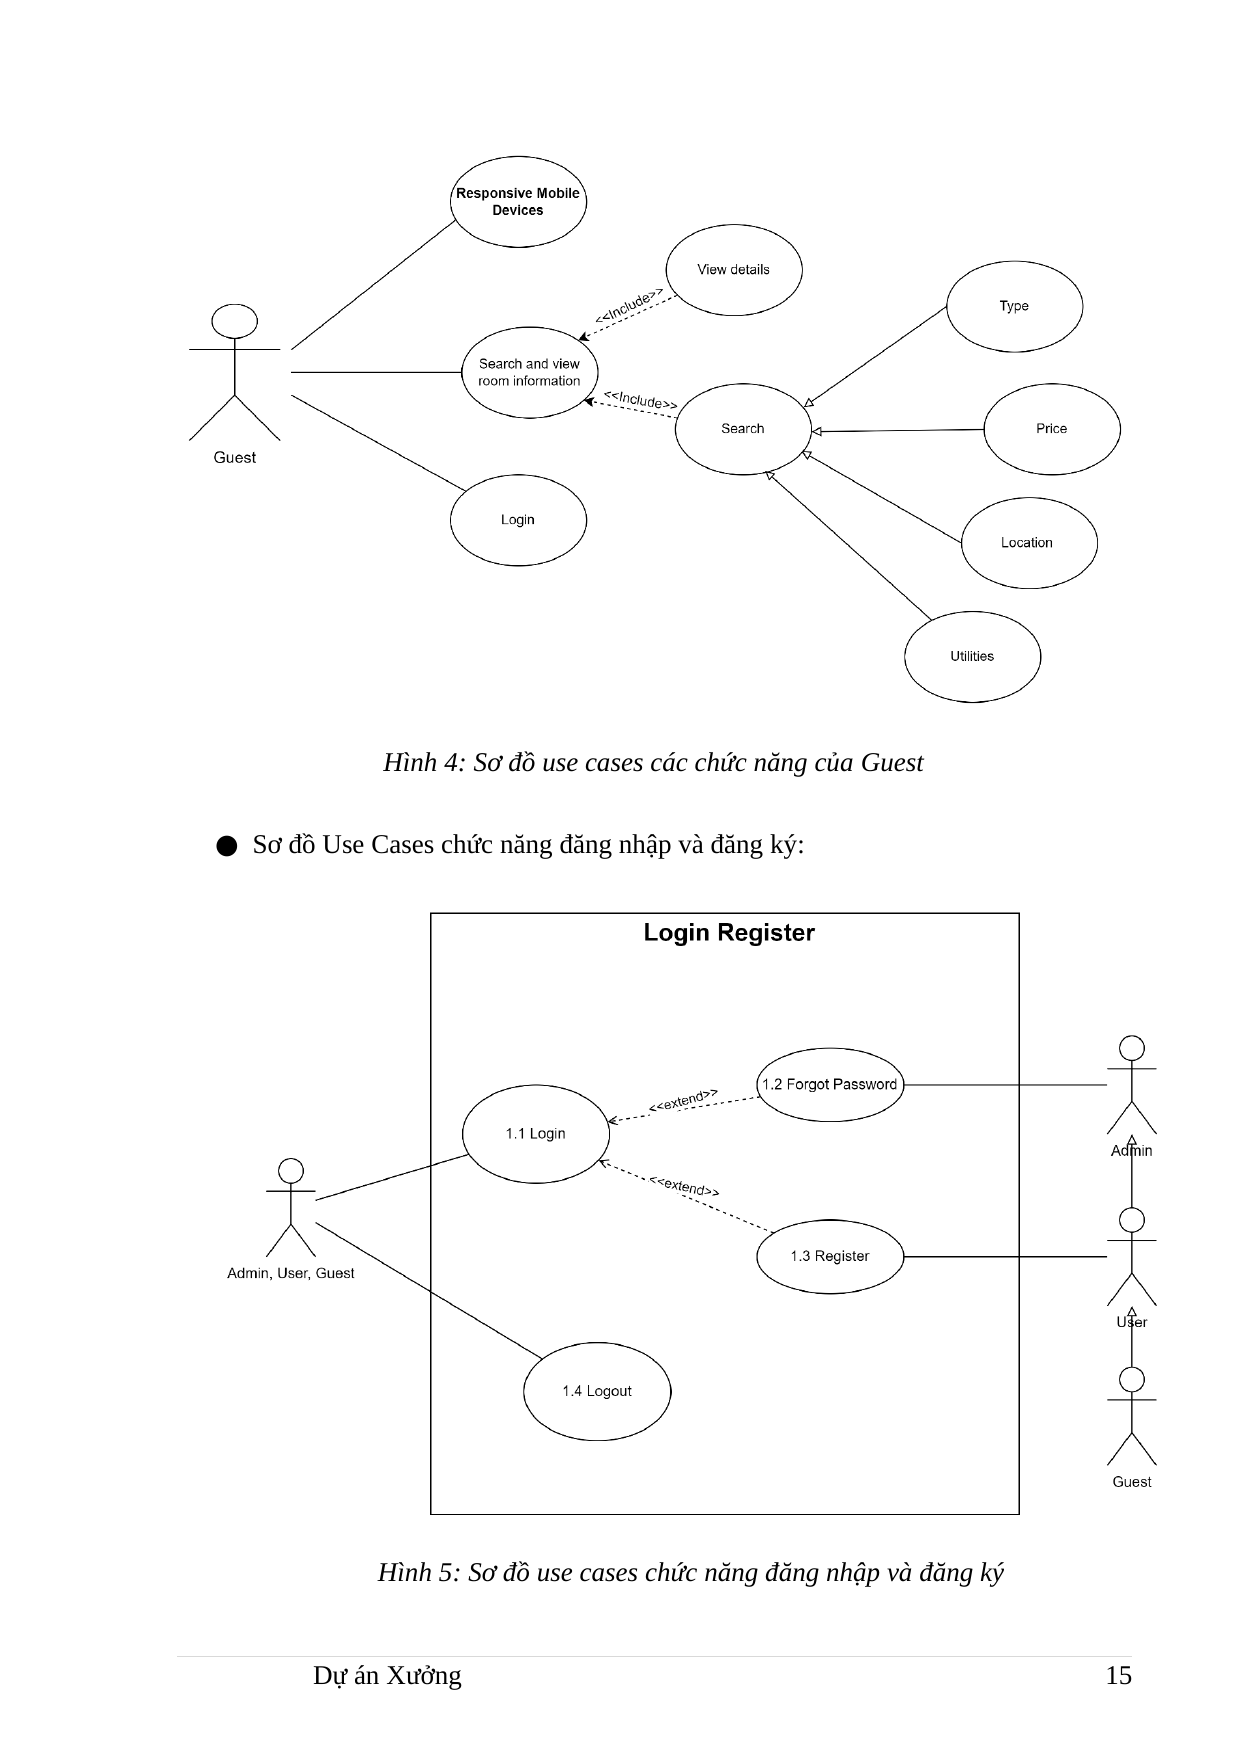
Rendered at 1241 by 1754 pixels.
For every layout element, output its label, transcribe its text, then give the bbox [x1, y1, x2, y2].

list Sơ đồ Use Cases chức năng đăng nhập và đăng ký: [215, 813, 1132, 868]
picture [177, 144, 1132, 714]
list Hình 5: Sơ đồ use cases chức năng đăng nhập và đăng ký [252, 1556, 1132, 1587]
picture [214, 900, 1169, 1527]
text Hình 4: Sơ đồ use cases các chức năng của Guest [177, 746, 1132, 777]
